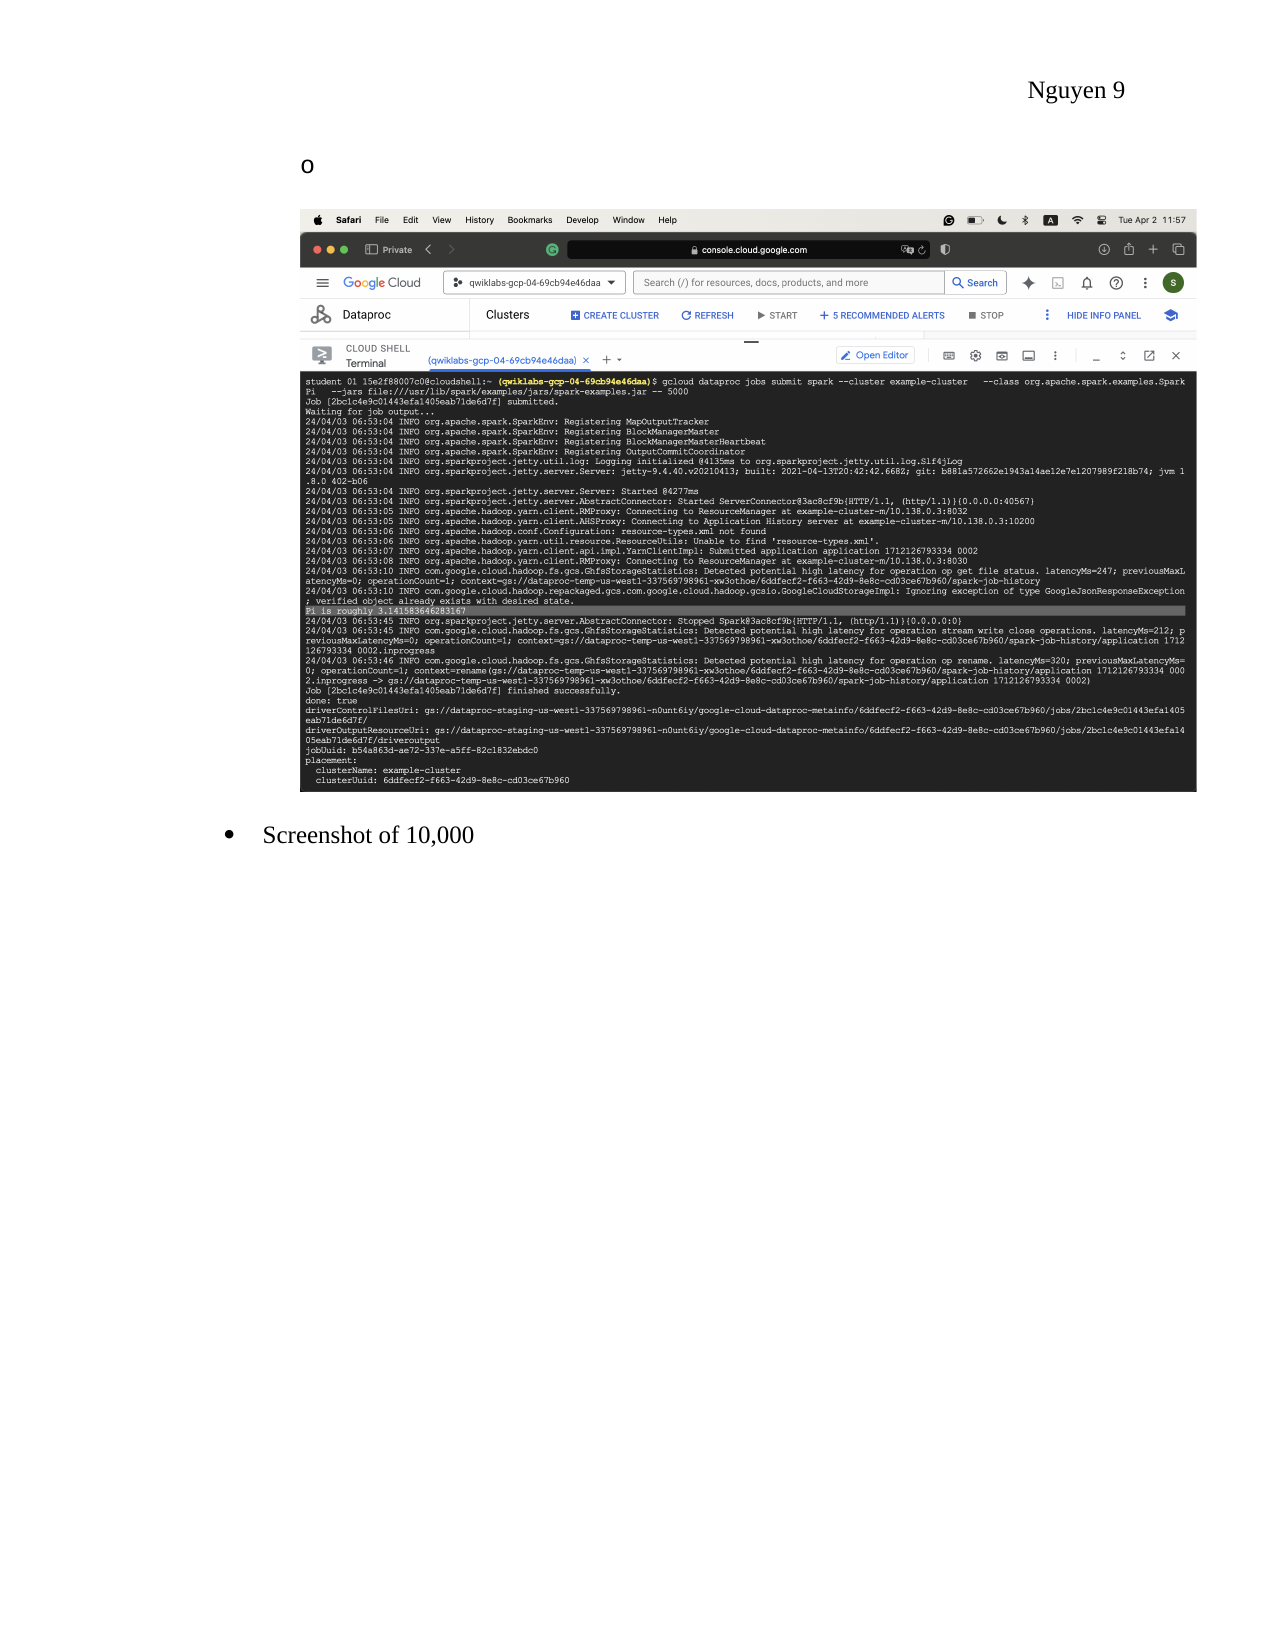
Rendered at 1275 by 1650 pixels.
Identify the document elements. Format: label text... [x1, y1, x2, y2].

picture [300, 209, 1197, 792]
list Screenshot of 10,000 [225, 821, 1125, 849]
